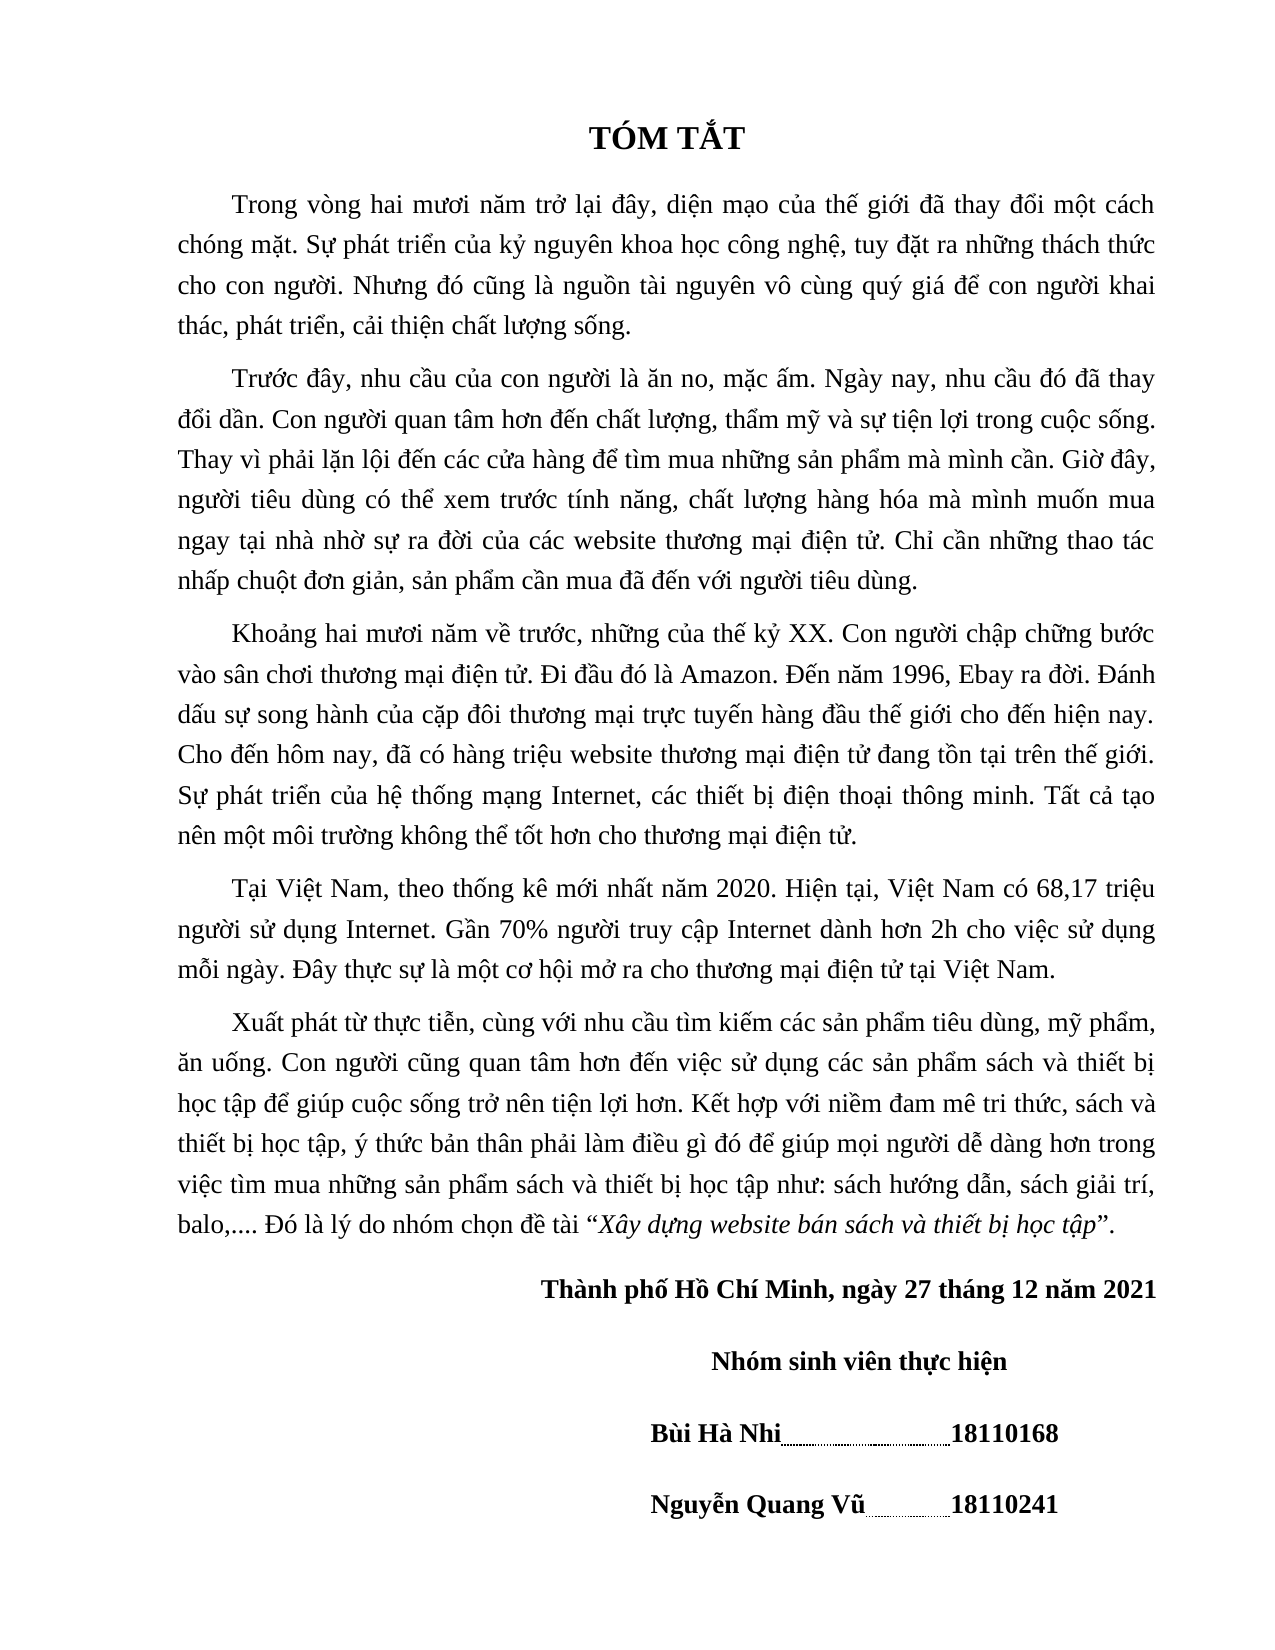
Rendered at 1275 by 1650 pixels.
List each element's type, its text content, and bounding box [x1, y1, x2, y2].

text Tại Việt Nam, theo thống kê mới nhất năm 2020. Hiện tại, Việt Nam có 68,17 triệu người sử dụng Internet. Gần 70% người truy cập Internet dành hơn 2h cho việc sử dụng mỗi ngày. Đây thực sự là một cơ hội mở ra cho thương mại điện tử tại Việt Nam. [177, 872, 1157, 984]
text Trong vòng hai mươi năm trở lại đây, diện mạo của thế giới đã thay đổi một cách chóng mặt. Sự phát triển của kỷ nguyên khoa học công nghệ, tuy đặt ra những thách thức cho con người. Nhưng đó cũng là nguồn tài nguyên vô cùng quý giá để con người khai thác, phát triển, cải thiện chất lượng sống. [177, 188, 1157, 341]
subtitle TÓM TẮT [177, 118, 1157, 156]
text Xuất phát từ thực tiễn, cùng với nhu cầu tìm kiếm các sản phẩm tiêu dùng, mỹ phẩm, ăn uống. Con người cũng quan tâm hơn đến việc sử dụng các sản phẩm sách và thiết bị học tập để giúp cuộc sống trở nên tiện lợi hơn. Kết hợp với niềm đam mê tri thức, sách và thiết bị học tập, ý thức bản thân phải làm điều gì đó để giúp mọi người dễ dàng hơn trong việc tìm mua những sản phẩm sách và thiết bị học tập như: sách hướng dẫn, sách giải trí, balo,.... Đó là lý do nhóm chọn đề tài “Xây dựng website bán sách và thiết bị học tập”. [177, 1006, 1157, 1239]
text Trước đây, nhu cầu của con người là ăn no, mặc ấm. Ngày nay, nhu cầu đó đã thay đổi dần. Con người quan tâm hơn đến chất lượng, thẩm mỹ và sự tiện lợi trong cuộc sống. Thay vì phải lặn lội đến các cửa hàng để tìm mua những sản phẩm mà mình cần. Giờ đây, người tiêu dùng có thể xem trước tính năng, chất lượng hàng hóa mà mình muốn mua ngay tại nhà nhờ sự ra đời của các website thương mại điện tử. Chỉ cần những thao tác nhấp chuột đơn giản, sản phẩm cần mua đã đến với người tiêu dùng. [177, 362, 1157, 596]
text Thành phố Hồ Chí Minh, ngày 27 tháng 12 năm 2021 [177, 1273, 1157, 1305]
text Nguyễn Quang Vũ 18110241 [477, 1488, 1157, 1520]
text Bùi Hà Nhi 18110168 [477, 1417, 1157, 1448]
text Nhóm sinh viên thực hiện [177, 1345, 1157, 1376]
text Khoảng hai mươi năm về trước, những của thế kỷ XX. Con người chập chững bước vào sân chơi thương mại điện tử. Đi đầu đó là Amazon. Đến năm 1996, Ebay ra đời. Đánh dấu sự song hành của cặp đôi thương mại trực tuyến hàng đầu thế giới cho đến hiện nay. Cho đến hôm nay, đã có hàng triệu website thương mại điện tử đang tồn tại trên thế giới. Sự phát triển của hệ thống mạng Internet, các thiết bị điện thoại thông minh. Tất cả tạo nên một môi trường không thể tốt hơn cho thương mại điện tử. [177, 617, 1157, 851]
